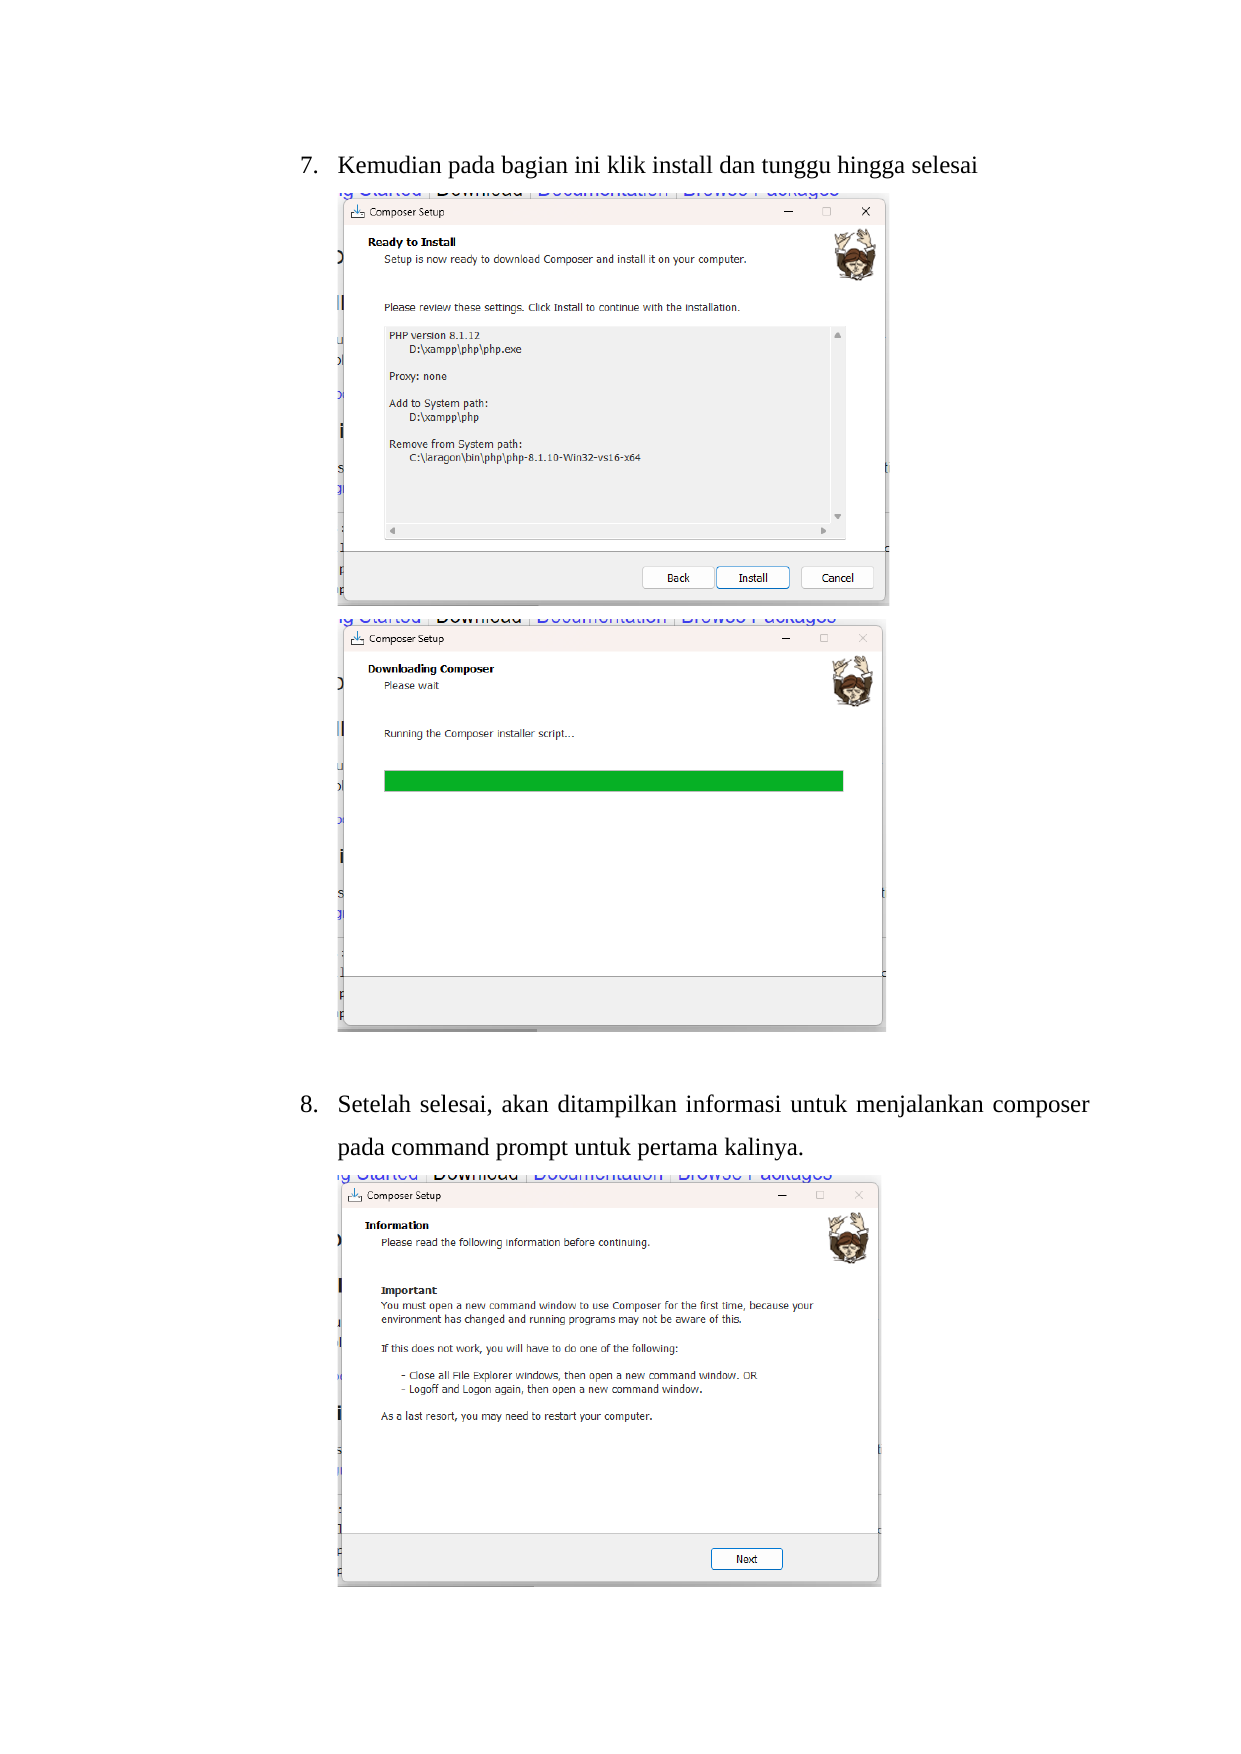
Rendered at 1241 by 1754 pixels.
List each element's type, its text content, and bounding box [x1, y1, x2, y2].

picture [337, 1175, 882, 1587]
list Kemudian pada bagian ini klik install dan tunggu hingga selesai [300, 150, 1090, 179]
picture [337, 619, 887, 1032]
picture [337, 193, 890, 606]
list Setelah selesai, akan ditampilkan informasi untuk menjalankan composer pada command prompt untuk pertama kalinya. [300, 1089, 1090, 1161]
